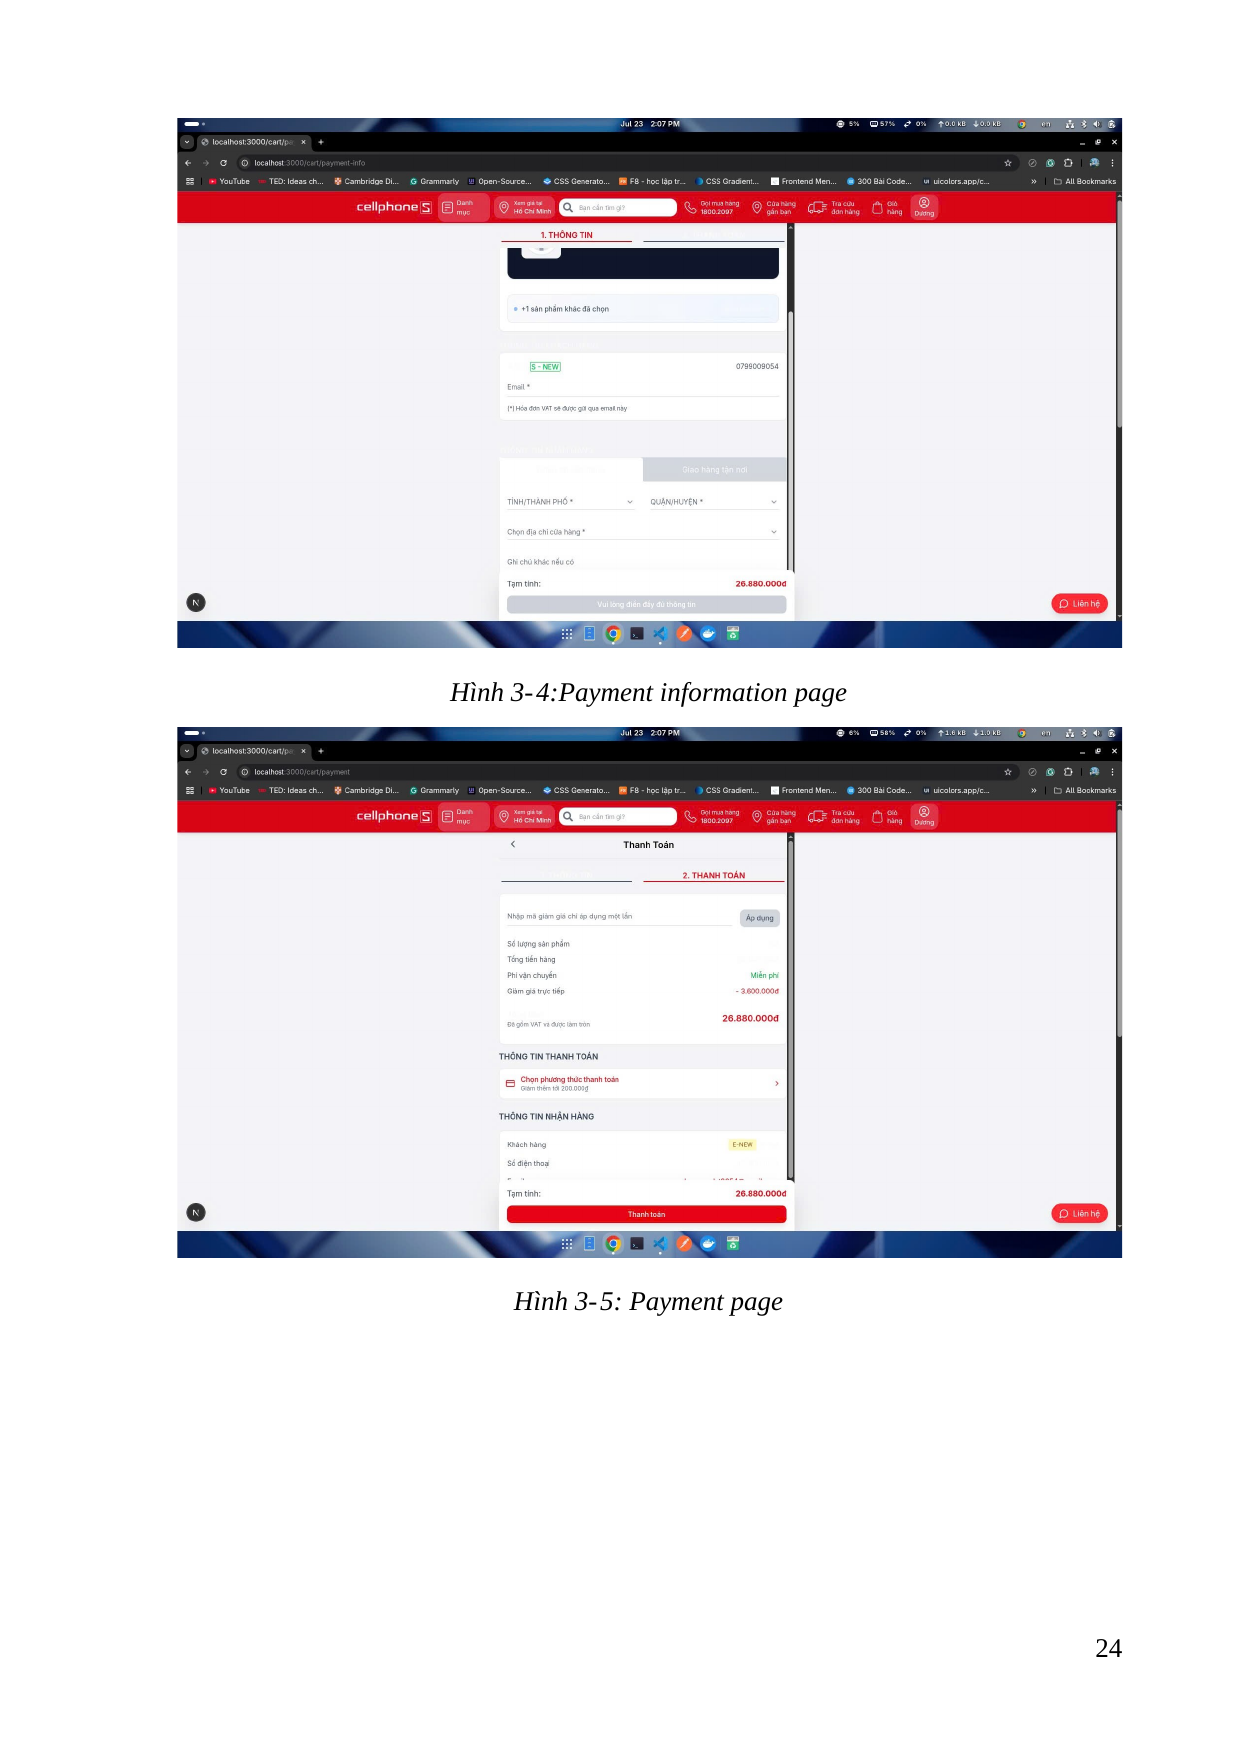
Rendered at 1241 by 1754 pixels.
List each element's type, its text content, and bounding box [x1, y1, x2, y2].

picture [177, 118, 1123, 648]
text Hình 3-4:Payment information page [177, 676, 1122, 707]
text Hình 3-5: Payment page [177, 1285, 1122, 1316]
picture [177, 727, 1123, 1258]
